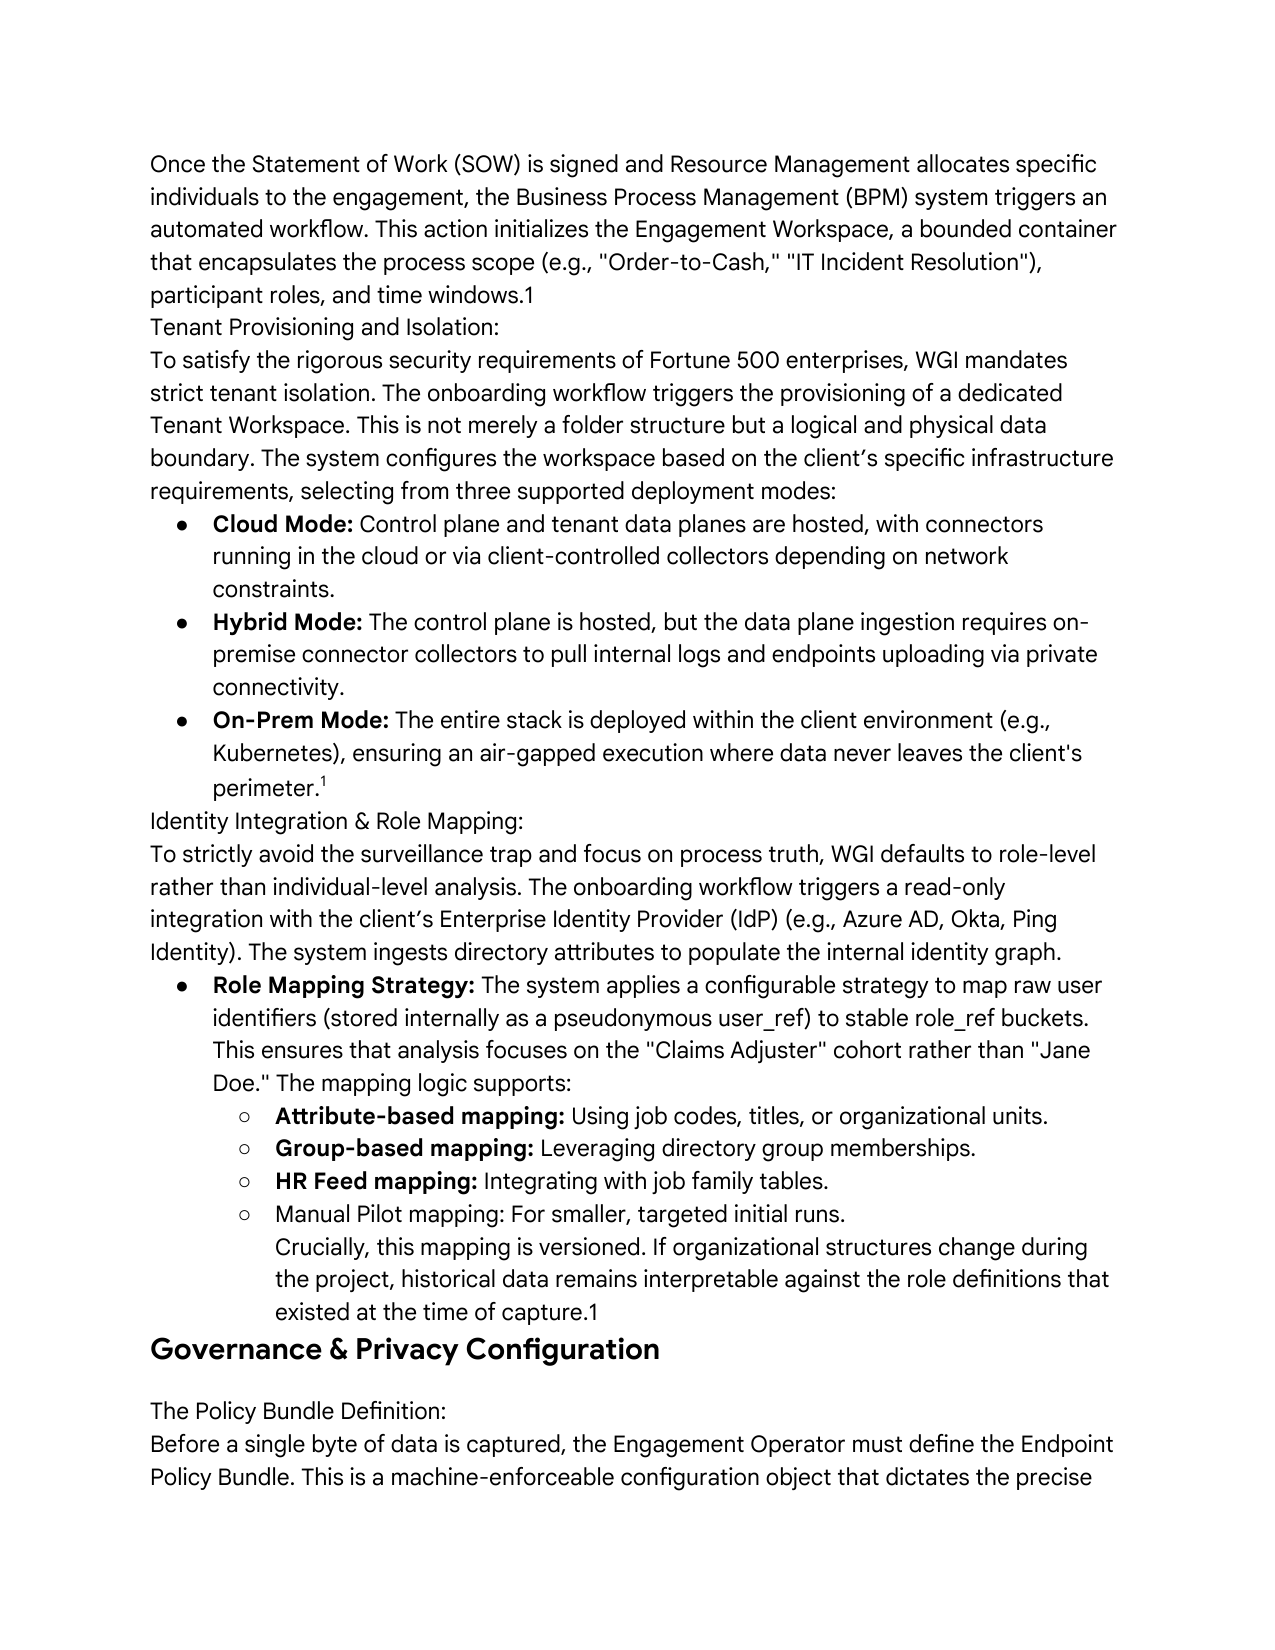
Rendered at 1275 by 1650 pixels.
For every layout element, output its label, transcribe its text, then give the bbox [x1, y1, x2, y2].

list Attribute-based mapping: Using job codes, titles, or organizational units. [237, 1102, 1125, 1131]
text To satisfy the rigorous security requirements of Fortune 500 enterprises, WGI mandates strict tenant isolation. The onboarding workflow triggers the provisioning of a dedicated Tenant Workspace. This is not merely a folder structure but a logical and physical data boundary. The system configures the workspace based on the client’s specific infrastructure requirements, selecting from three supported deployment modes: [150, 346, 1125, 506]
list Cloud Mode: Control plane and tenant data planes are hosted, with connectors running in the cloud or via client-controlled collectors depending on network constraints. [175, 510, 1125, 604]
list Role Mapping Strategy: The system applies a configurable strategy to map raw user identifiers (stored internally as a pseudonymous user_ref) to stable role_ref buckets. This ensures that analysis focuses on the "Claims Adjuster" cohort rather than "Jane Doe." The mapping logic supports: [175, 971, 1125, 1098]
text Identity Integration & Role Mapping: [150, 808, 1125, 836]
text The Policy Bundle Definition: [150, 1398, 1125, 1426]
list Manual Pilot mapping: For smaller, targeted initial runs. Crucially, this mapping is versioned. If organizational structures change during the project, historical data remains interpretable against the role definitions that existed at the time of capture.1 [237, 1200, 1125, 1327]
text Once the Statement of Work (SOW) is signed and Resource Management allocates specific individuals to the engagement, the Business Process Management (BPM) system triggers an automated workflow. This action initializes the Engagement Workspace, a bounded container that encapsulates the process scope (e.g., "Order-to-Cash," "IT Incident Resolution"), participant roles, and time windows.1 [150, 150, 1125, 309]
subtitle Governance & Privacy Configuration [150, 1331, 1125, 1367]
text To strictly avoid the surveillance trap and focus on process truth, WGI defaults to role-level rather than individual-level analysis. The onboarding workflow triggers a read-only integration with the client’s Enterprise Identity Provider (IdP) (e.g., Azure AD, Okta, Ping Identity). The system ingests directory attributes to populate the internal identity graph. [150, 840, 1125, 967]
list HR Feed mapping: Integrating with job family tables. [237, 1167, 1125, 1196]
text Tenant Provisioning and Isolation: [150, 313, 1125, 342]
list Group-based mapping: Leveraging directory group memberships. [237, 1135, 1125, 1163]
list Hybrid Mode: The control plane is hosted, but the data plane ingestion requires on-premise connector collectors to pull internal logs and endpoints uploading via private connectivity. [175, 608, 1125, 702]
list On-Prem Mode: The entire stack is deployed within the client environment (e.g., Kubernetes), ensuring an air-gapped execution where data never leaves the client's perimeter.1 [175, 706, 1125, 803]
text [150, 1430, 1125, 1492]
